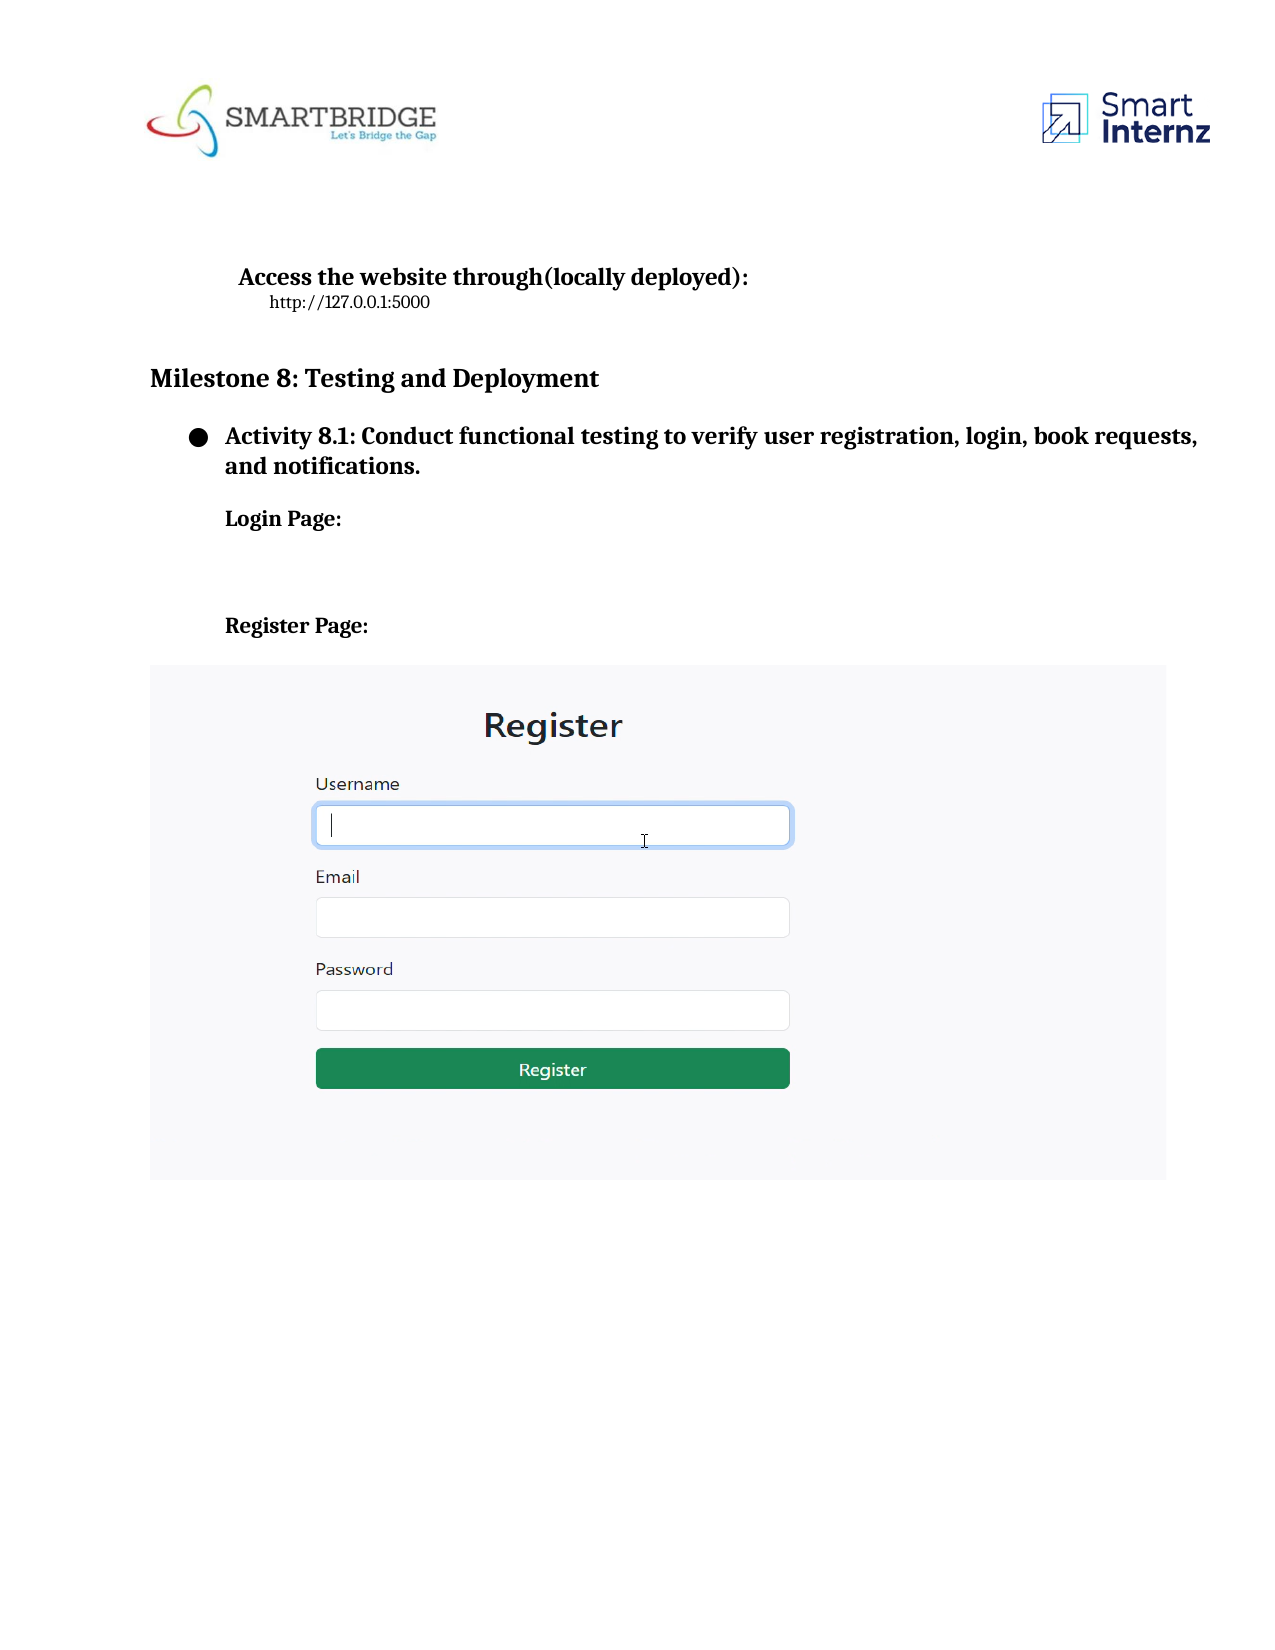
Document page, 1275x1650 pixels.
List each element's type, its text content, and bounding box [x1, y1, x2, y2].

picture [150, 665, 1167, 1180]
text Login Page: [225, 505, 1204, 532]
subtitle Activity 8.1: Conduct functional testing to verify user registration, login, book requests, and notifications. [187, 417, 1204, 480]
picture [1037, 92, 1214, 143]
text http://127.0.0.1:5000 [150, 292, 1204, 313]
subtitle Access the website through(locally deployed): [238, 263, 1204, 292]
picture [143, 78, 439, 161]
subtitle Milestone 8: Testing and Deployment [150, 363, 1204, 394]
text Register Page: [225, 613, 1204, 639]
